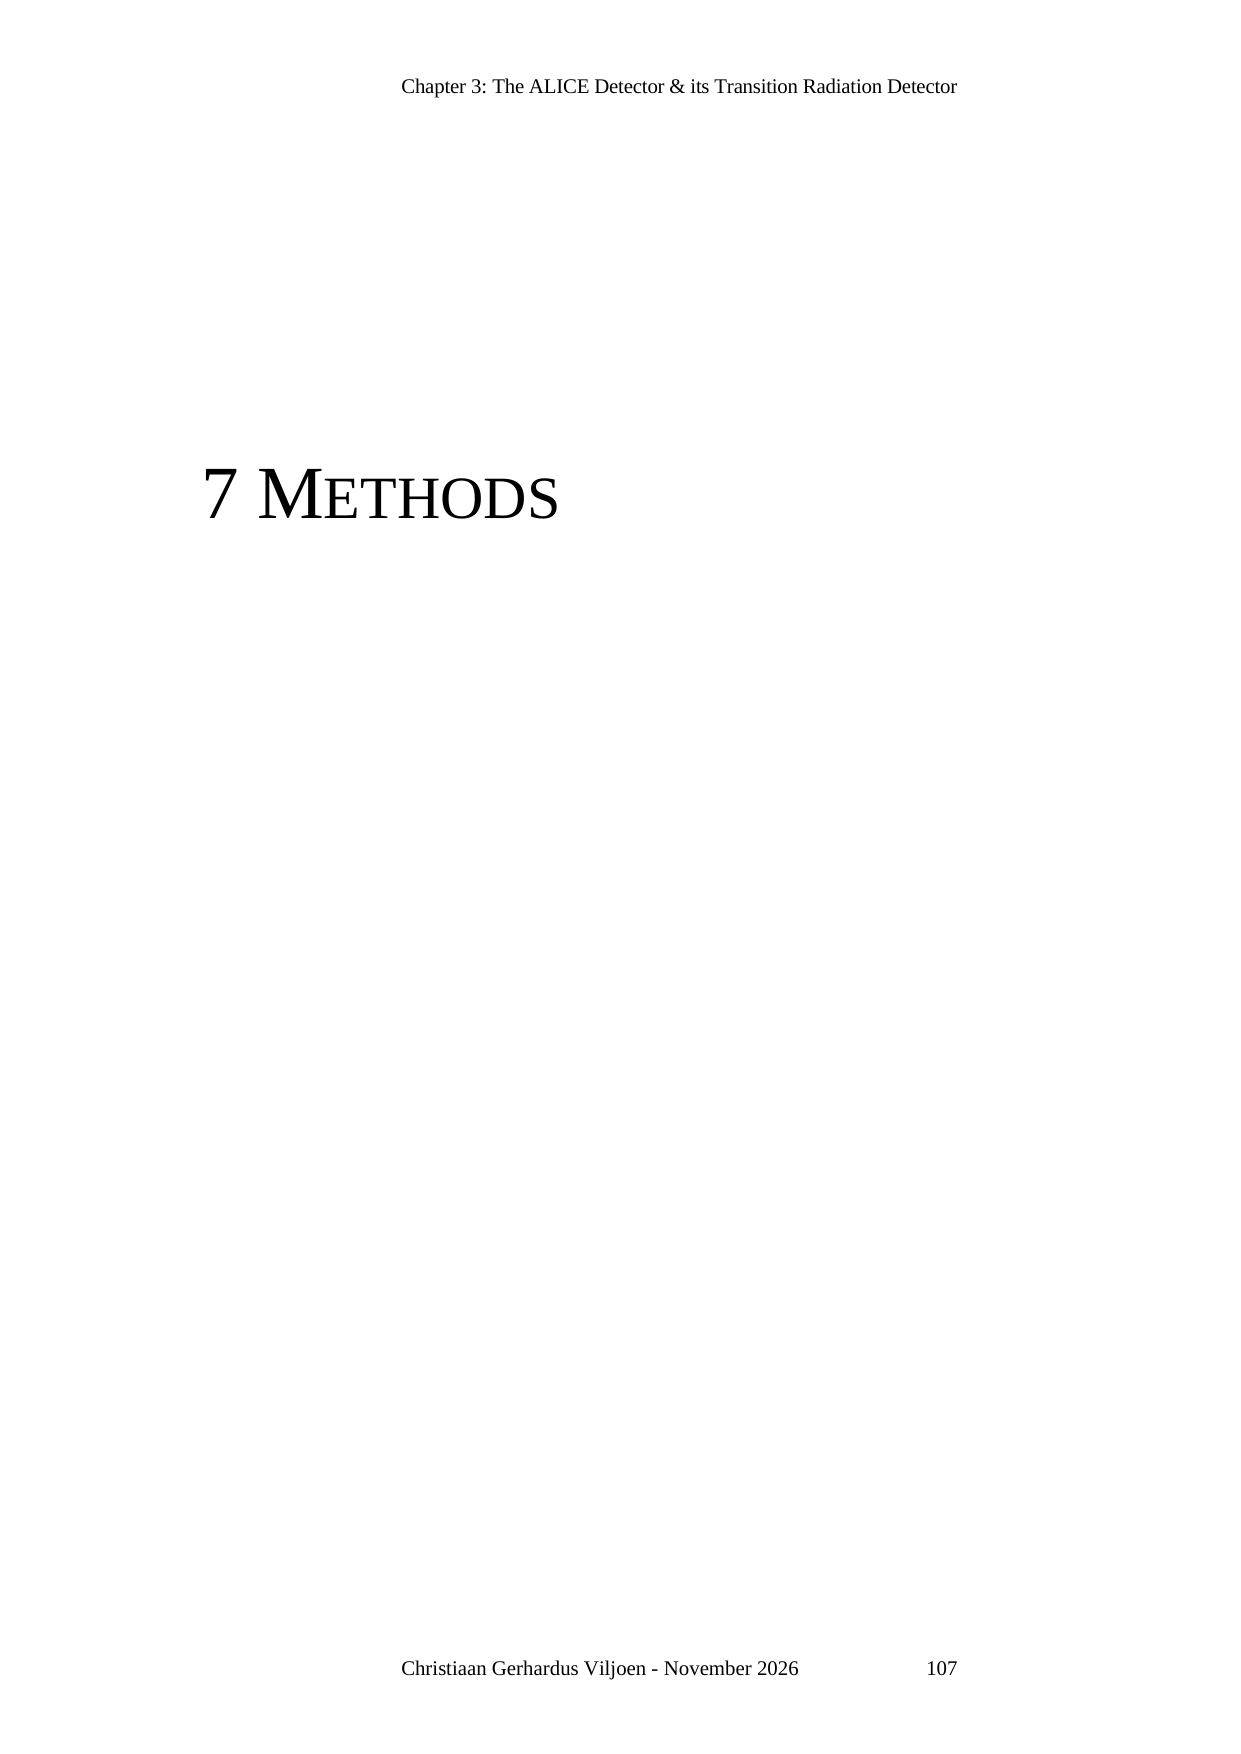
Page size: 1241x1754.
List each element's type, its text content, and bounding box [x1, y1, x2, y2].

subtitle Methods [201, 448, 1122, 534]
